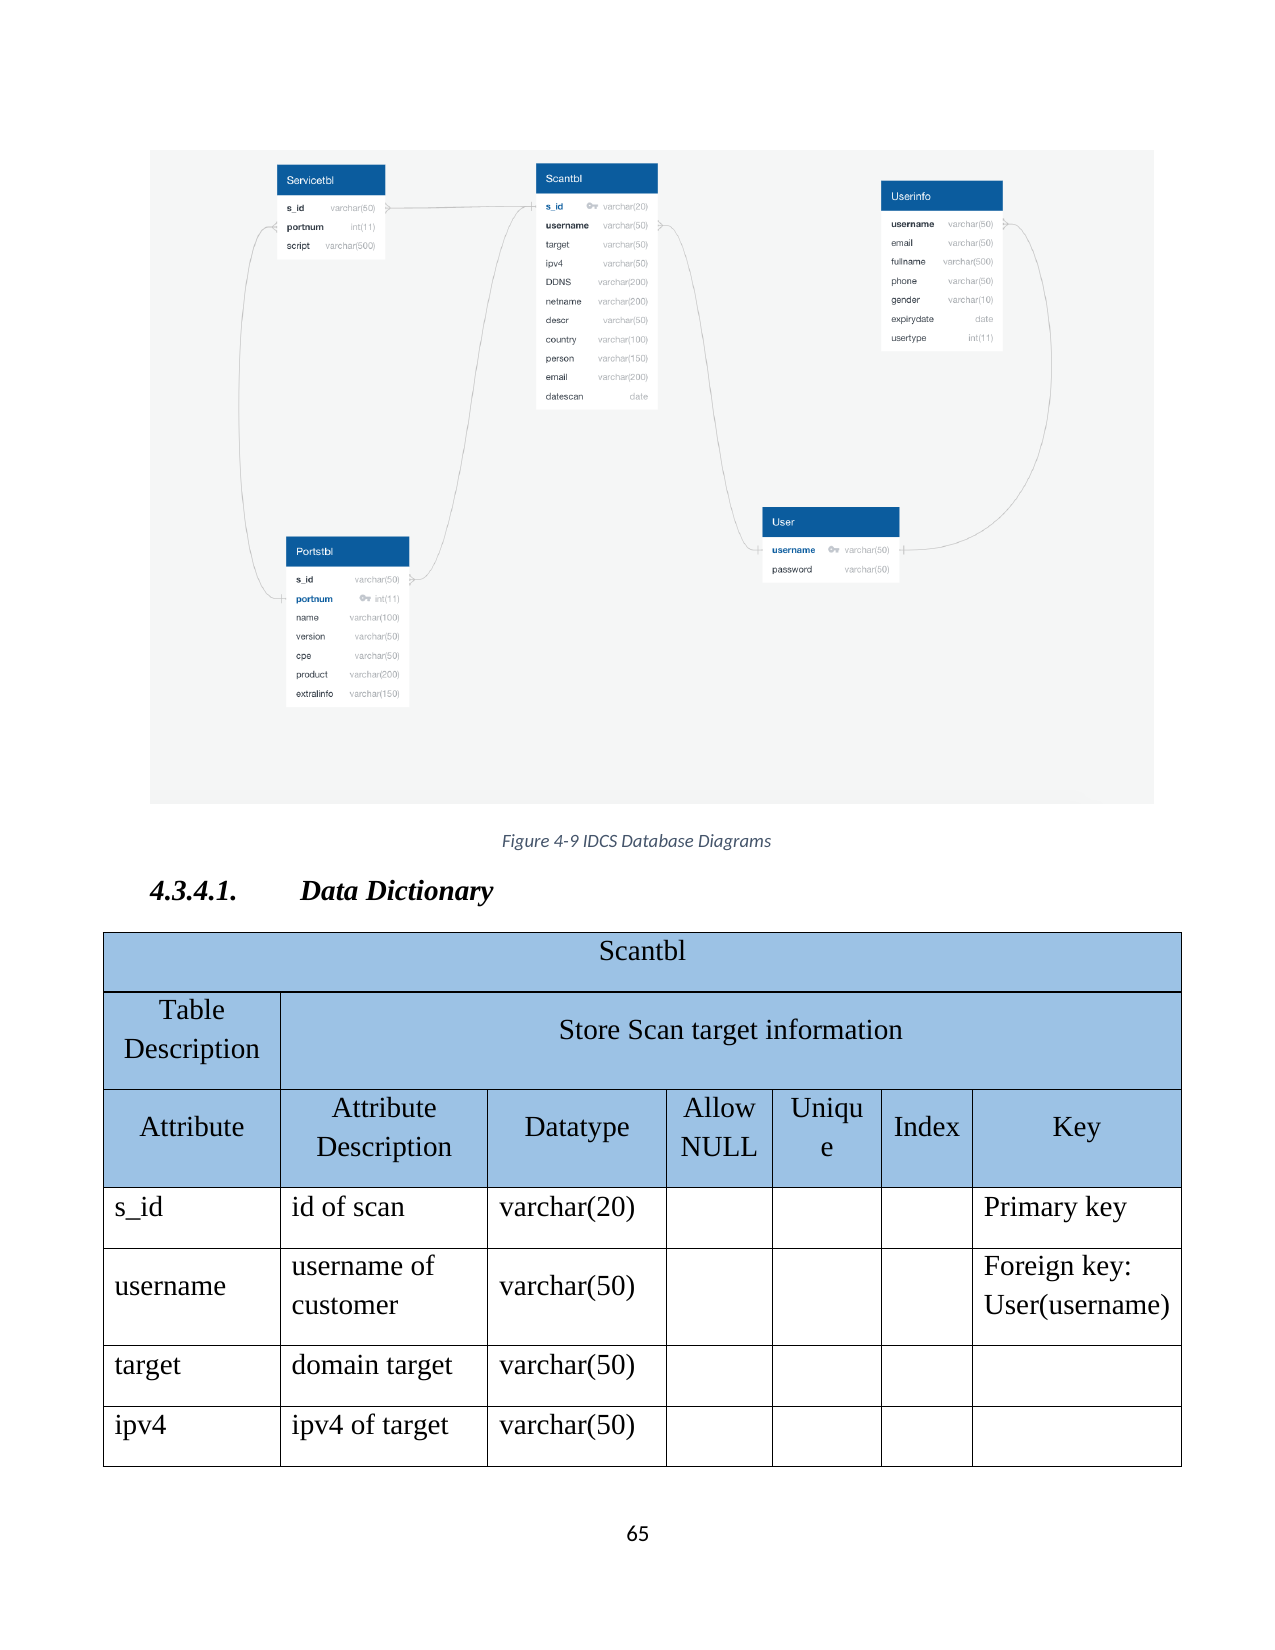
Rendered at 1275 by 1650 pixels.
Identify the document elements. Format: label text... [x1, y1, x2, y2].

table_cell username of customer [281, 1249, 487, 1345]
table_cell varchar(50) [488, 1249, 666, 1345]
table_cell [667, 1346, 772, 1406]
table_cell Datatype [488, 1090, 666, 1187]
table_cell username [104, 1249, 280, 1345]
table_cell Primary key [973, 1188, 1181, 1247]
table_cell Store Scan target information [281, 993, 1181, 1089]
table_cell varchar(50) [488, 1407, 666, 1466]
table_cell [667, 1407, 772, 1466]
table_cell [882, 1249, 972, 1345]
table_cell Allow NULL [667, 1090, 772, 1187]
table_cell Unique [773, 1090, 881, 1187]
table_cell id of scan [281, 1188, 487, 1247]
table_cell [973, 1346, 1181, 1406]
table_cell varchar(50) [488, 1346, 666, 1406]
table_cell Index [882, 1090, 972, 1187]
table_header Scantbl [104, 933, 1181, 991]
table_cell s_id [104, 1188, 280, 1247]
table_cell [773, 1188, 881, 1247]
table_cell Attribute Description [281, 1090, 487, 1187]
table_cell [882, 1407, 972, 1466]
table_cell [882, 1188, 972, 1247]
table_cell [973, 1407, 1181, 1466]
text Figure 4-9 IDCS Database Diagrams [150, 829, 1125, 852]
table_cell ipv4 of target [281, 1407, 487, 1466]
table_cell [667, 1249, 772, 1345]
table_cell [773, 1407, 881, 1466]
table_cell [882, 1346, 972, 1406]
table_cell domain target [281, 1346, 487, 1406]
table_cell [773, 1346, 881, 1406]
table_cell Key [973, 1090, 1181, 1187]
table_cell ipv4 [104, 1407, 280, 1466]
table_cell target [104, 1346, 280, 1406]
picture [150, 150, 1154, 804]
table_cell Foreign key: User(username) [973, 1249, 1181, 1345]
table_cell [667, 1188, 772, 1247]
table_cell [773, 1249, 881, 1345]
table_cell varchar(20) [488, 1188, 666, 1247]
table_cell Attribute [104, 1090, 280, 1187]
list Data Dictionary [150, 873, 1125, 906]
table_cell Table Description [104, 993, 280, 1089]
